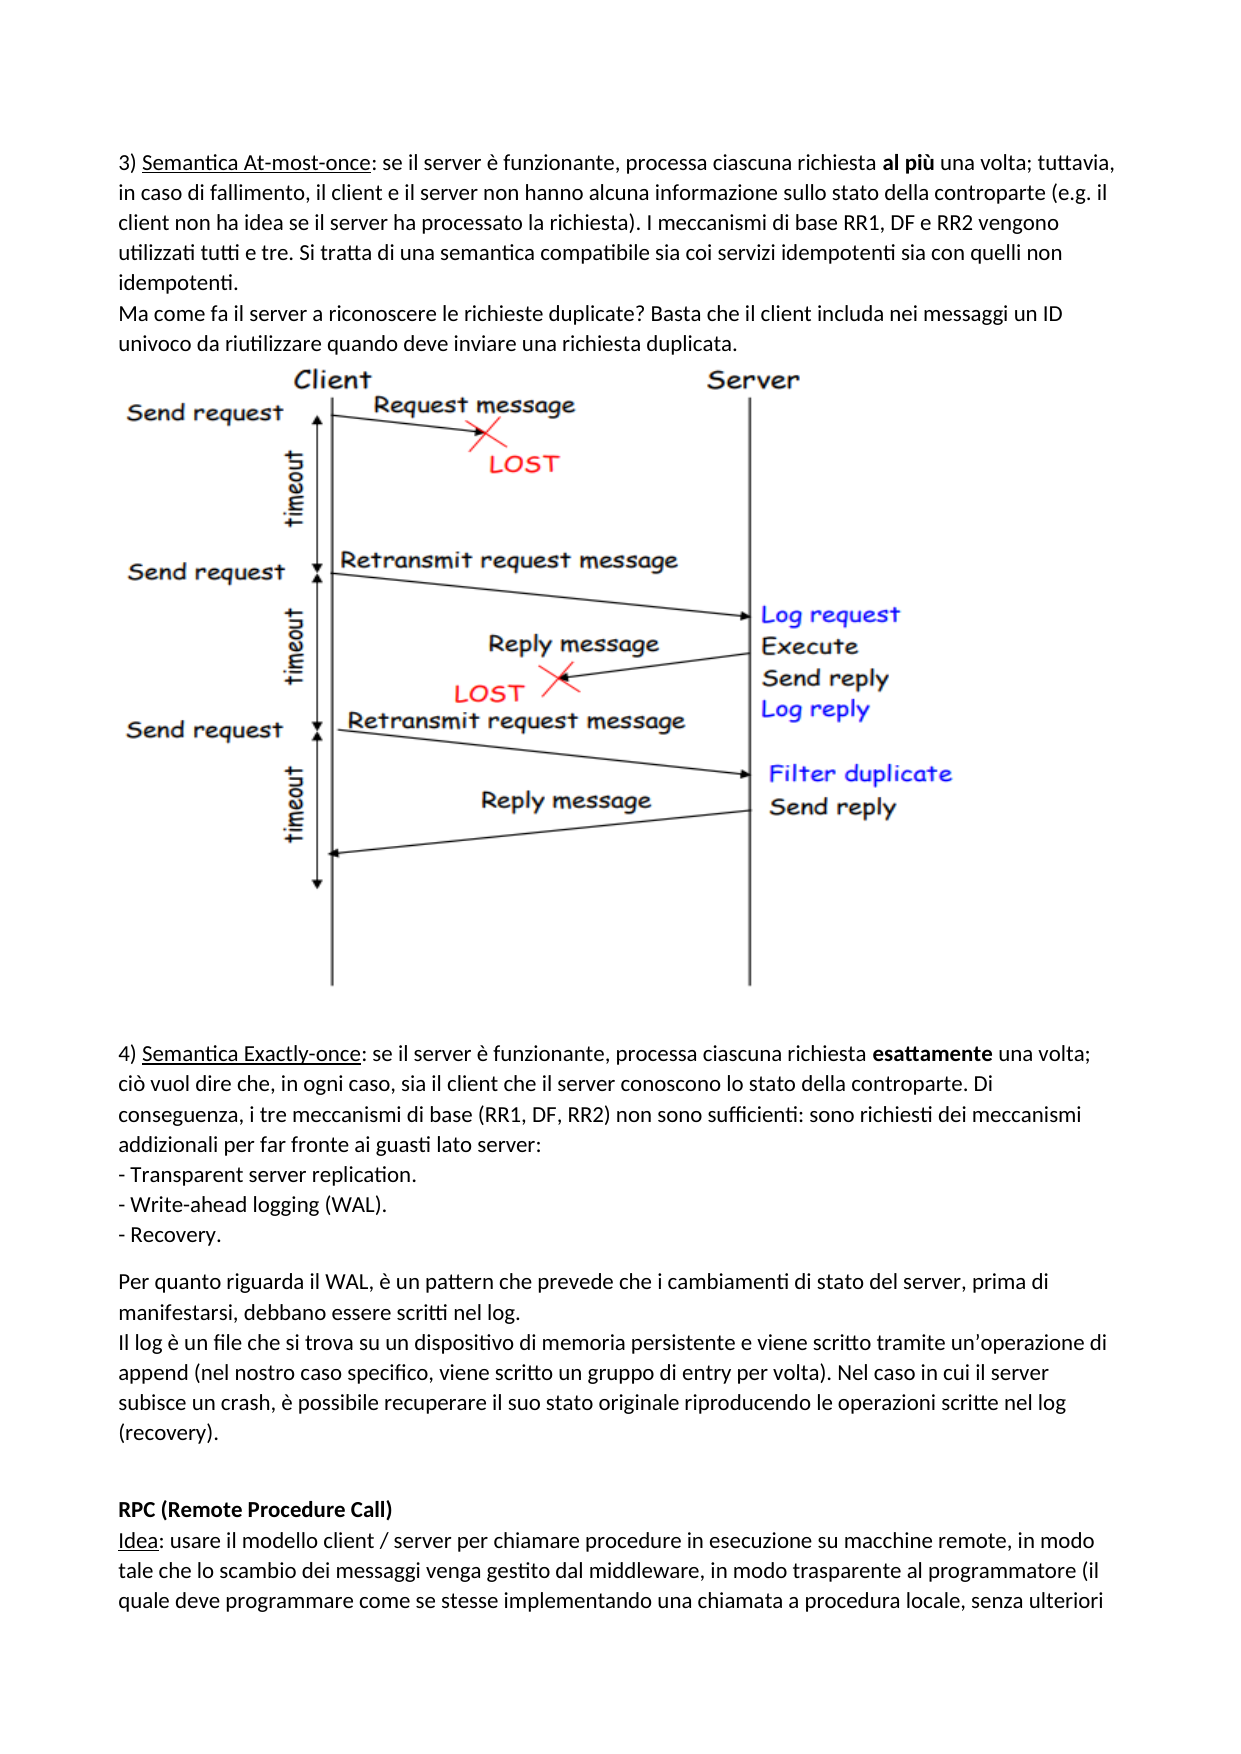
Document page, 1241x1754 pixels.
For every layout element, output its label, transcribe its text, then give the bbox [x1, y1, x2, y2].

text Per quanto riguarda il WAL, è un pattern che prevede che i cambiamenti di stato del server, prima di manifestarsi, debbano essere scritti nel log. Il log è un file che si trova su un dispositivo di memoria persistente e viene scritto tramite un’operazione di append (nel nostro caso specifico, viene scritto un gruppo di entry per volta). Nel caso in cui il server subisce un crash, è possibile recuperare il suo stato originale riproducendo le operazioni scritte nel log (recovery). [118, 1267, 1122, 1447]
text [118, 1465, 1122, 1614]
text 4) Semantica Exactly-once: se il server è funzionante, processa ciascuna richiesta esattamente una volta; ciò vuol dire che, in ogni caso, sia il client che il server conoscono lo stato della controparte. Di conseguenza, i tre meccanismi di base (RR1, DF, RR2) non sono sufficienti: sono richiesti dei meccanismi addizionali per far fronte ai guasti lato server: - Transparent server replication. - Write-ahead logging (WAL). - Recovery. [118, 1009, 1122, 1249]
picture [118, 359, 961, 991]
